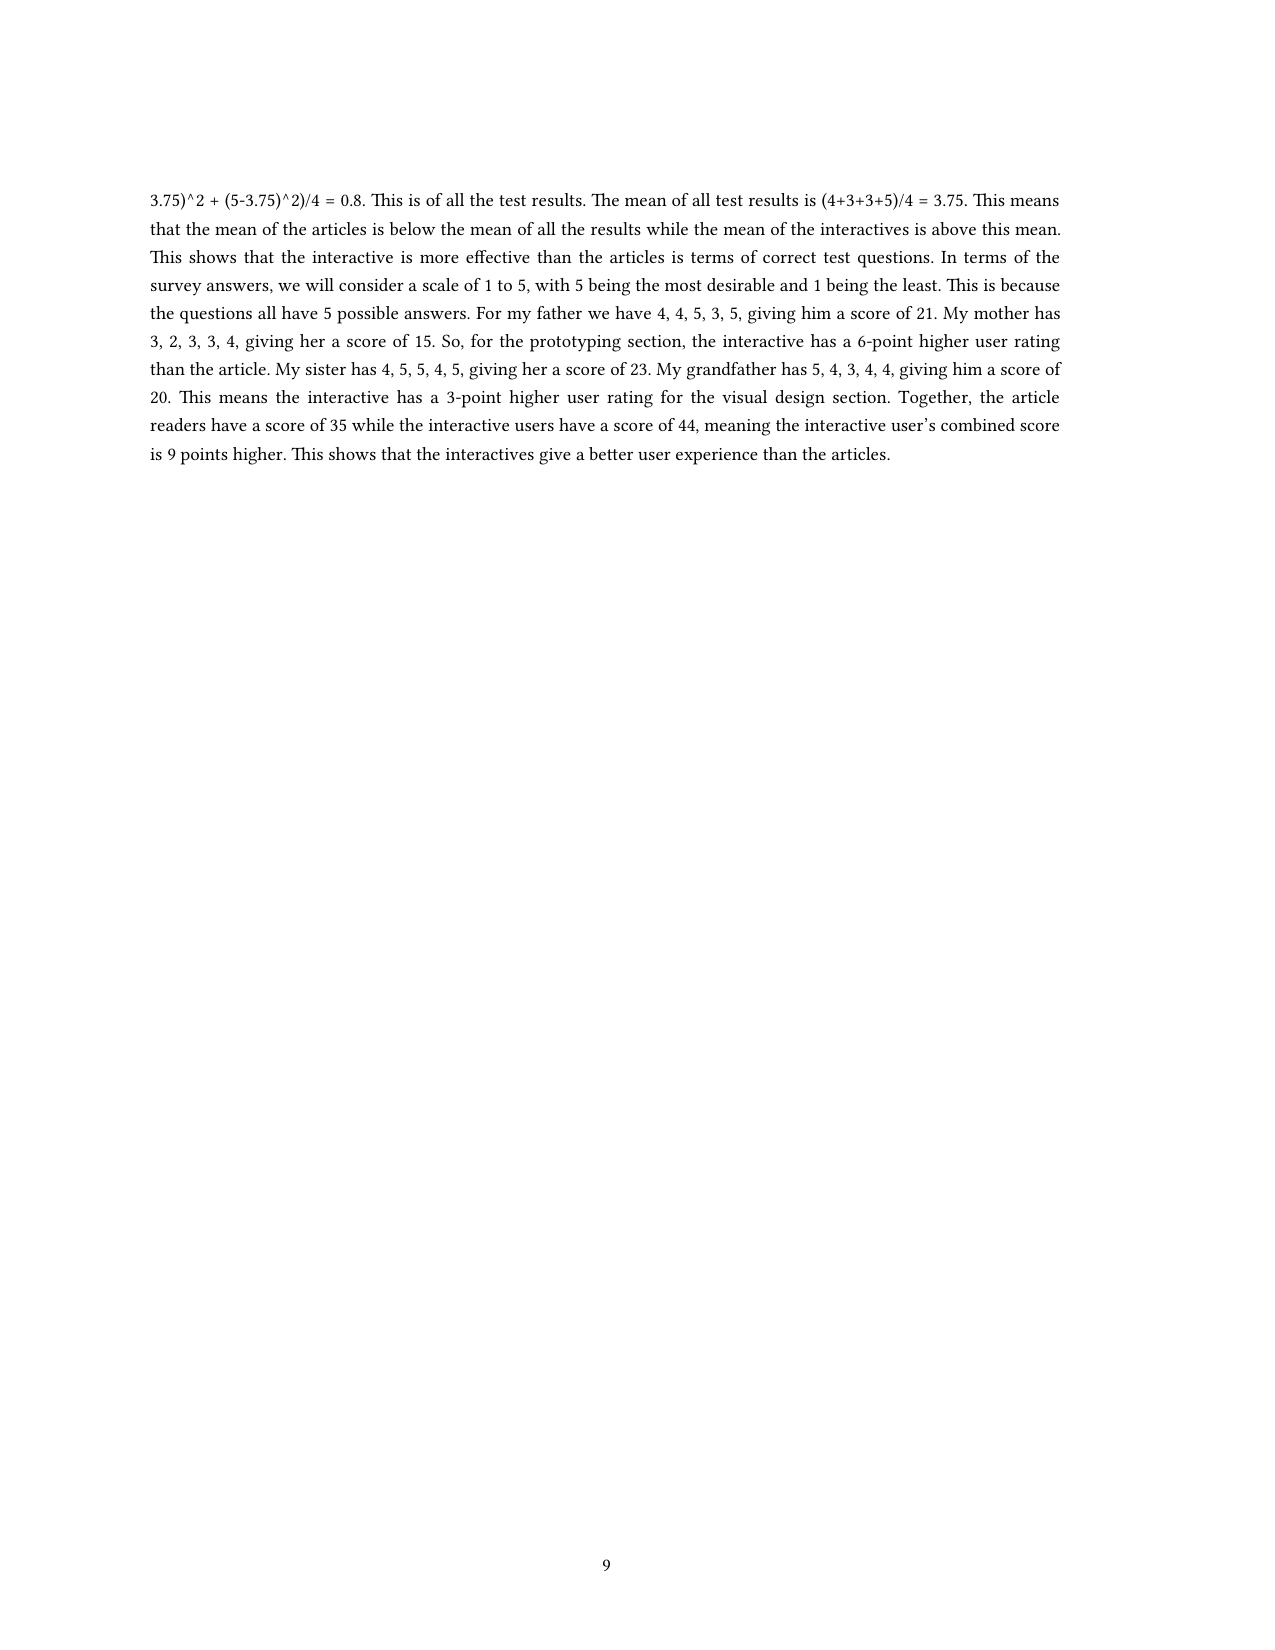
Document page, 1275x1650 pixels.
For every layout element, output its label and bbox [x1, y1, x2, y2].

text [150, 183, 1062, 464]
